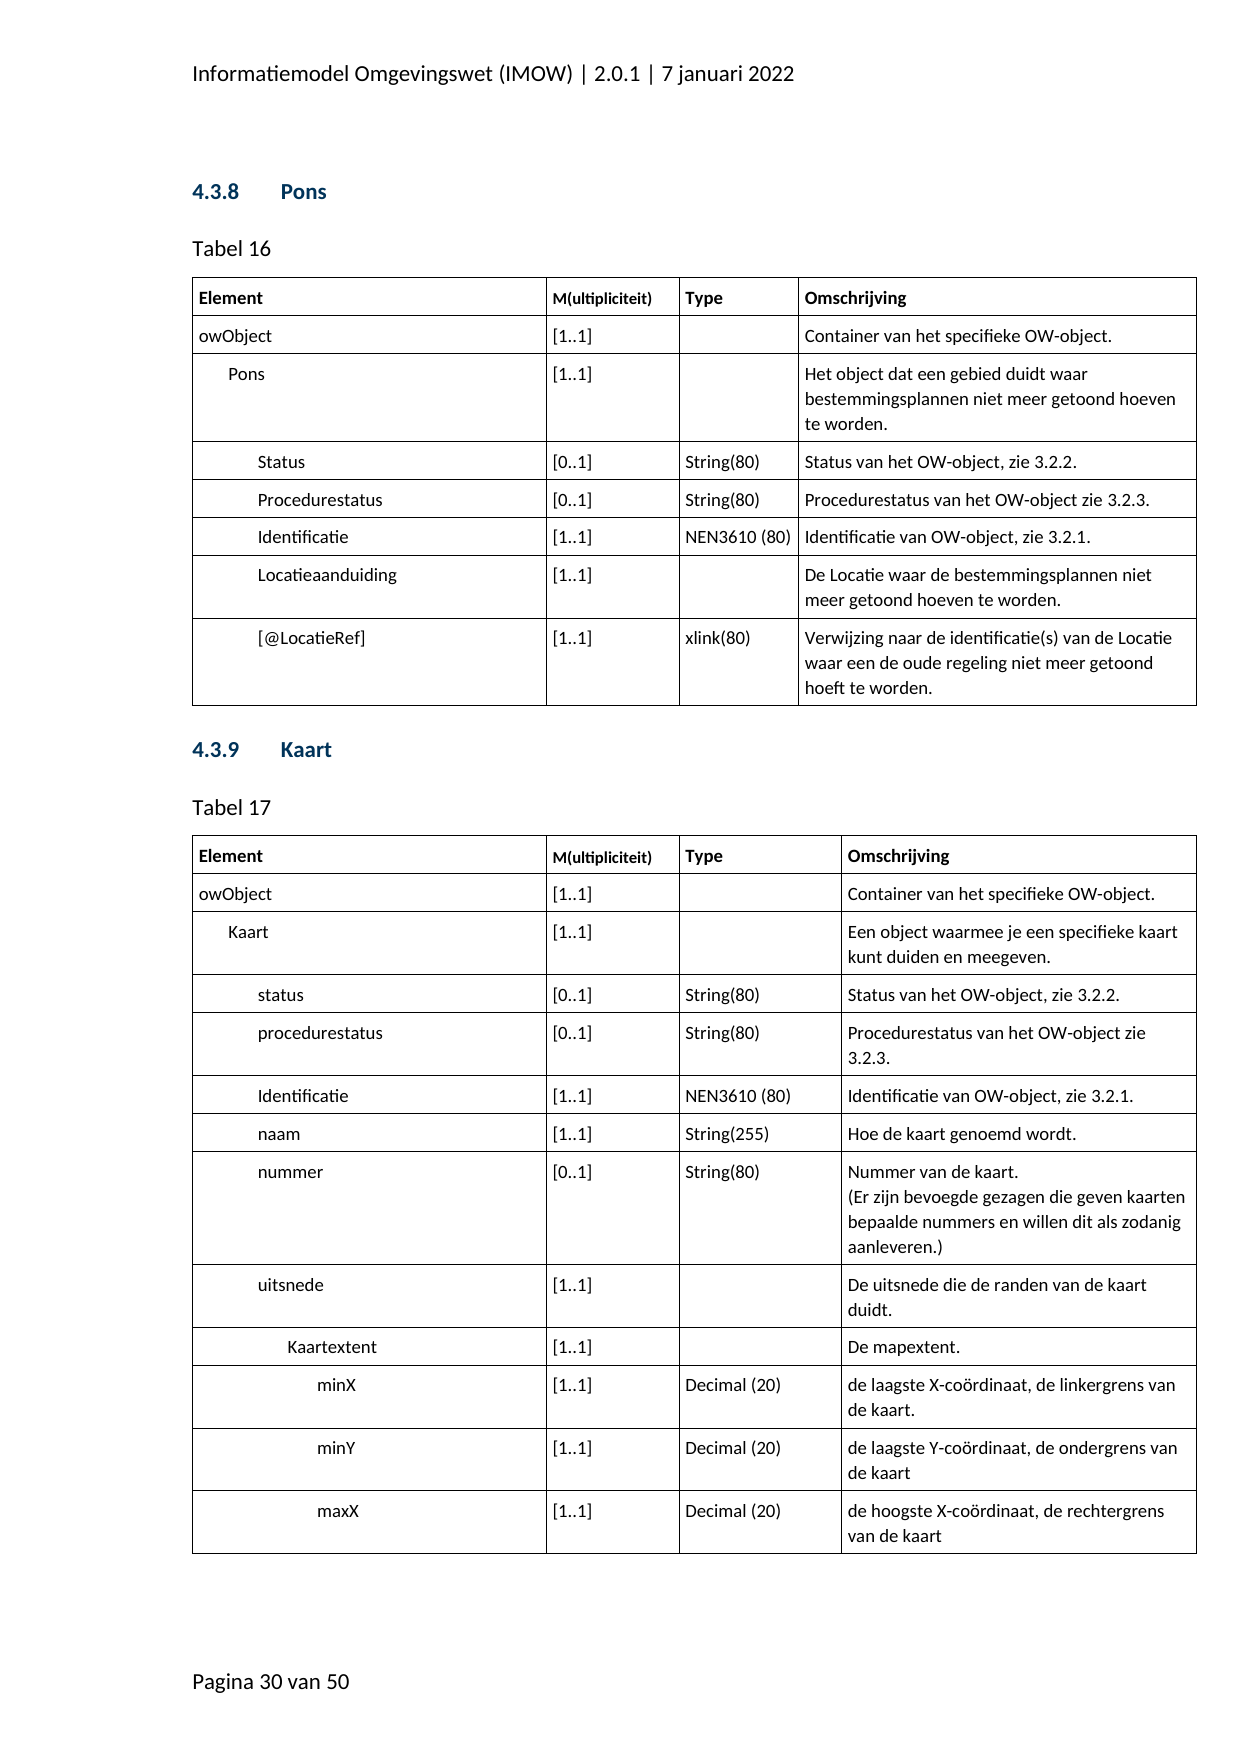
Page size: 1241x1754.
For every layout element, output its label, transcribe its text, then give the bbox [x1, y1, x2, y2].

table_cell [0..1] [547, 442, 679, 479]
table_cell de laagste X-coördinaat, de linkergrens van de kaart. [842, 1366, 1196, 1427]
table_cell minY [193, 1429, 546, 1490]
table_cell De mapextent. [842, 1328, 1196, 1364]
table_cell [1..1] [547, 1265, 679, 1327]
table_cell Identificatie van OW-object, zie 3.2.1. [842, 1076, 1196, 1113]
table_cell [1..1] [547, 354, 679, 441]
table_cell [1..1] [547, 912, 679, 974]
table_cell [680, 1265, 841, 1327]
subtitle Pons [192, 177, 1092, 205]
table_cell [1..1] [547, 1328, 679, 1364]
table_cell Het object dat een gebied duidt waar bestemmingsplannen niet meer getoond hoeven te worden. [799, 354, 1196, 441]
table_cell Decimal (20) [680, 1366, 841, 1427]
table_cell Locatieaanduiding [193, 556, 546, 617]
table_cell status [193, 975, 546, 1012]
table_cell Identificatie [193, 518, 546, 554]
table_cell String(80) [680, 480, 798, 517]
table_cell Nummer van de kaart. (Er zijn bevoegde gezagen die geven kaarten bepaalde nummers en willen dit als zodanig aanleveren.) [842, 1152, 1196, 1264]
table_cell [1..1] [547, 1491, 679, 1553]
table_cell [680, 912, 841, 974]
table_cell de hoogste X-coördinaat, de rechtergrens van de kaart [842, 1491, 1196, 1553]
table_header Element [193, 278, 546, 315]
subtitle Kaart [192, 736, 1092, 763]
table_cell [1..1] [547, 1114, 679, 1151]
table_cell De uitsnede die de randen van de kaart duidt. [842, 1265, 1196, 1327]
table_cell [680, 1328, 841, 1364]
table_cell NEN3610 (80) [680, 518, 798, 554]
table_cell [1..1] [547, 1366, 679, 1427]
table_cell Status [193, 442, 546, 479]
table_cell Een object waarmee je een specifieke kaart kunt duiden en meegeven. [842, 912, 1196, 974]
table_cell owObject [193, 874, 546, 911]
table_cell [1..1] [547, 316, 679, 353]
table_cell nummer [193, 1152, 546, 1264]
table_cell [1..1] [547, 619, 679, 705]
table_cell Kaart [193, 912, 546, 974]
table_cell [0..1] [547, 1013, 679, 1075]
table_cell Verwijzing naar de identificatie(s) van de Locatie waar een de oude regeling niet meer getoond hoeft te worden. [799, 619, 1196, 705]
table_header M(ultipliciteit) [547, 278, 679, 315]
table_cell de laagste Y-coördinaat, de ondergrens van de kaart [842, 1429, 1196, 1490]
table_cell [1..1] [547, 1076, 679, 1113]
table_cell procedurestatus [193, 1013, 546, 1075]
table_cell Procedurestatus van het OW-object zie 3.2.3. [799, 480, 1196, 517]
table_cell Status van het OW-object, zie 3.2.2. [799, 442, 1196, 479]
table_header Type [680, 278, 798, 315]
table_cell String(80) [680, 1152, 841, 1264]
table_cell [@LocatieRef] [193, 619, 546, 705]
table_cell naam [193, 1114, 546, 1151]
table_cell [1..1] [547, 874, 679, 911]
table_cell Container van het specifieke OW-object. [842, 874, 1196, 911]
table_cell Pons [193, 354, 546, 441]
table_cell String(80) [680, 1013, 841, 1075]
table_header M(ultipliciteit) [547, 836, 679, 873]
table_cell minX [193, 1366, 546, 1427]
table_header Type [680, 836, 841, 873]
table_cell [0..1] [547, 1152, 679, 1264]
table_cell [680, 556, 798, 617]
table_cell [0..1] [547, 480, 679, 517]
table_cell owObject [193, 316, 546, 353]
table_cell [1..1] [547, 556, 679, 617]
table_cell Decimal (20) [680, 1491, 841, 1553]
table_cell Identificatie van OW-object, zie 3.2.1. [799, 518, 1196, 554]
table_cell String(255) [680, 1114, 841, 1151]
table_cell Decimal (20) [680, 1429, 841, 1490]
table_cell [680, 316, 798, 353]
table_header Element [193, 836, 546, 873]
table_header Omschrijving [842, 836, 1196, 873]
table_cell Procedurestatus van het OW-object zie 3.2.3. [842, 1013, 1196, 1075]
table_cell String(80) [680, 975, 841, 1012]
table_cell String(80) [680, 442, 798, 479]
table_cell Identificatie [193, 1076, 546, 1113]
table_cell [1..1] [547, 1429, 679, 1490]
table_cell Procedurestatus [193, 480, 546, 517]
table_cell NEN3610 (80) [680, 1076, 841, 1113]
table_cell Status van het OW-object, zie 3.2.2. [842, 975, 1196, 1012]
table_cell Kaartextent [193, 1328, 546, 1364]
table_cell maxX [193, 1491, 546, 1553]
table_cell xlink(80) [680, 619, 798, 705]
table_cell [680, 874, 841, 911]
table_cell De Locatie waar de bestemmingsplannen niet meer getoond hoeven te worden. [799, 556, 1196, 617]
table_cell [0..1] [547, 975, 679, 1012]
table_cell Container van het specifieke OW-object. [799, 316, 1196, 353]
table_header Omschrijving [799, 278, 1196, 315]
table_cell Hoe de kaart genoemd wordt. [842, 1114, 1196, 1151]
table_cell [680, 354, 798, 441]
table_cell uitsnede [193, 1265, 546, 1327]
table_cell [1..1] [547, 518, 679, 554]
